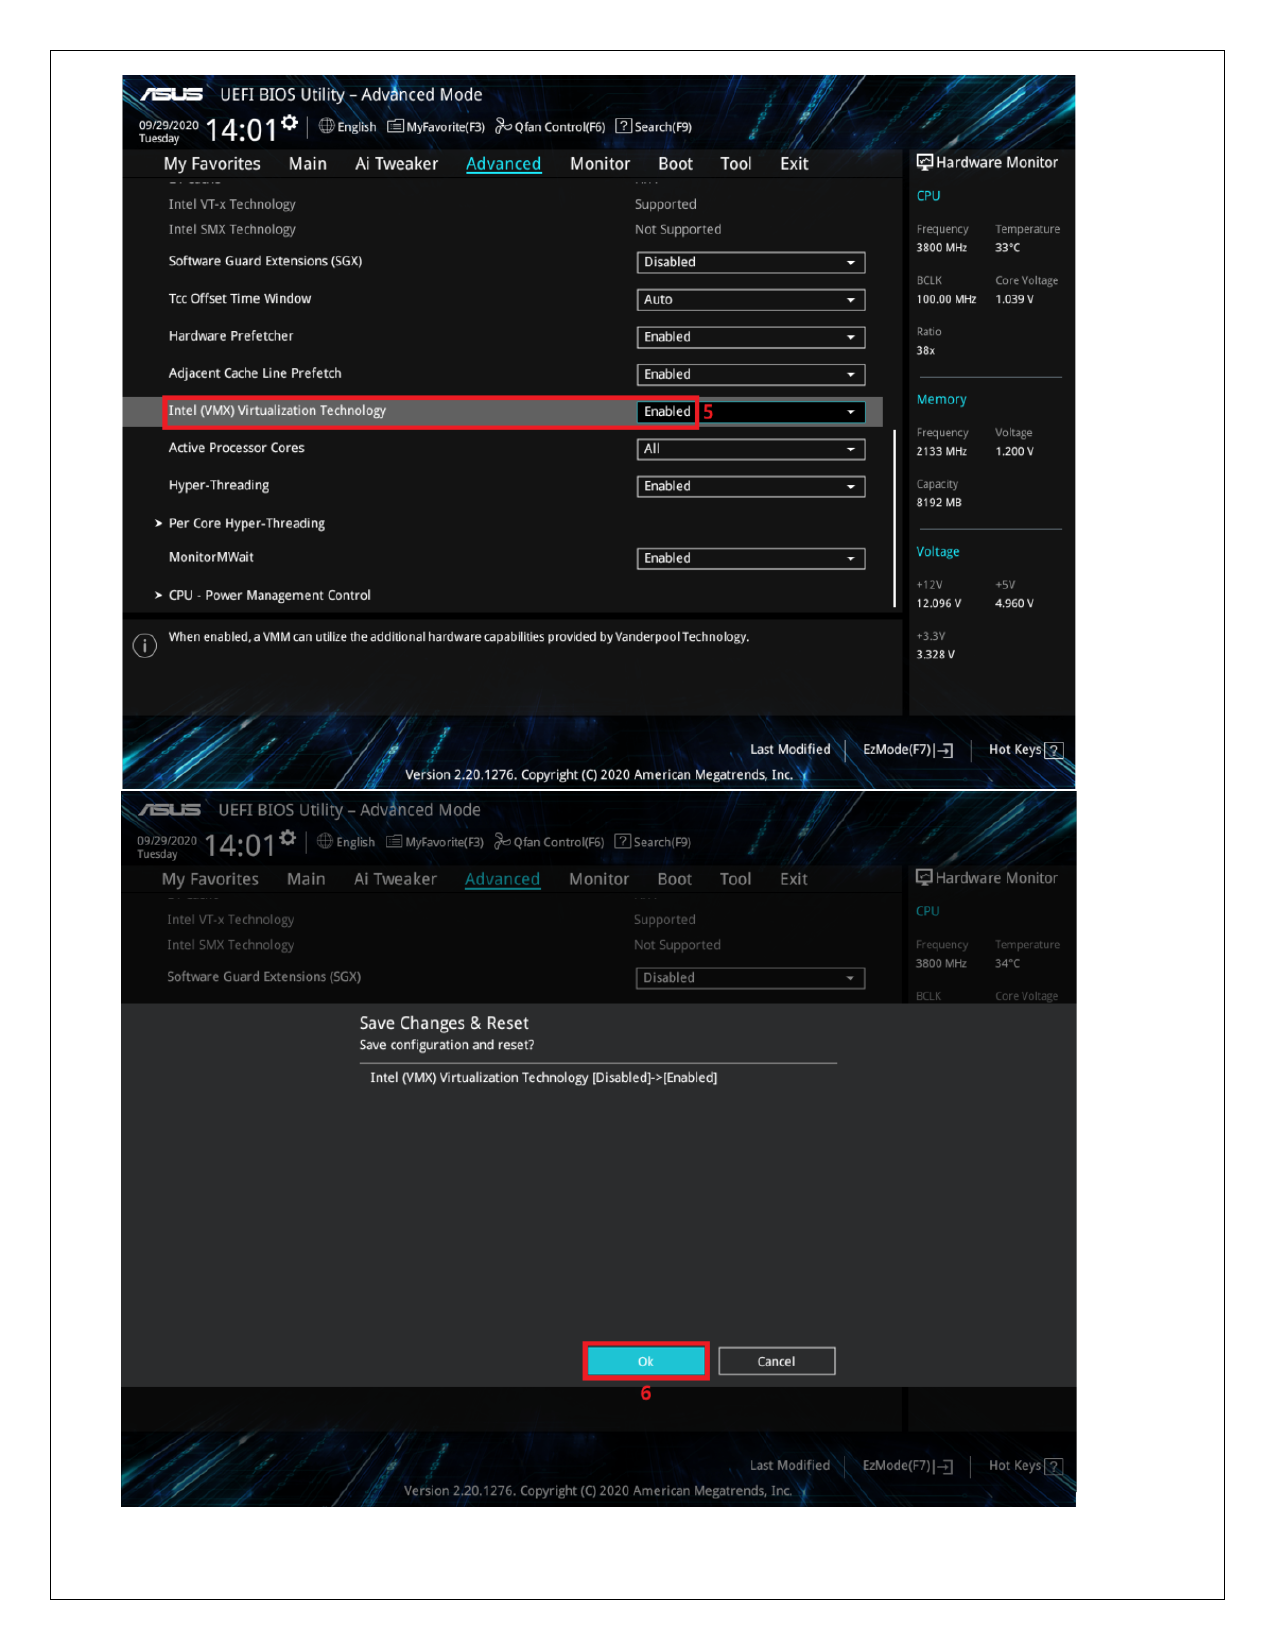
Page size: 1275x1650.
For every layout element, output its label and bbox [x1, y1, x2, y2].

picture [120, 791, 1077, 1507]
picture [121, 75, 1076, 789]
